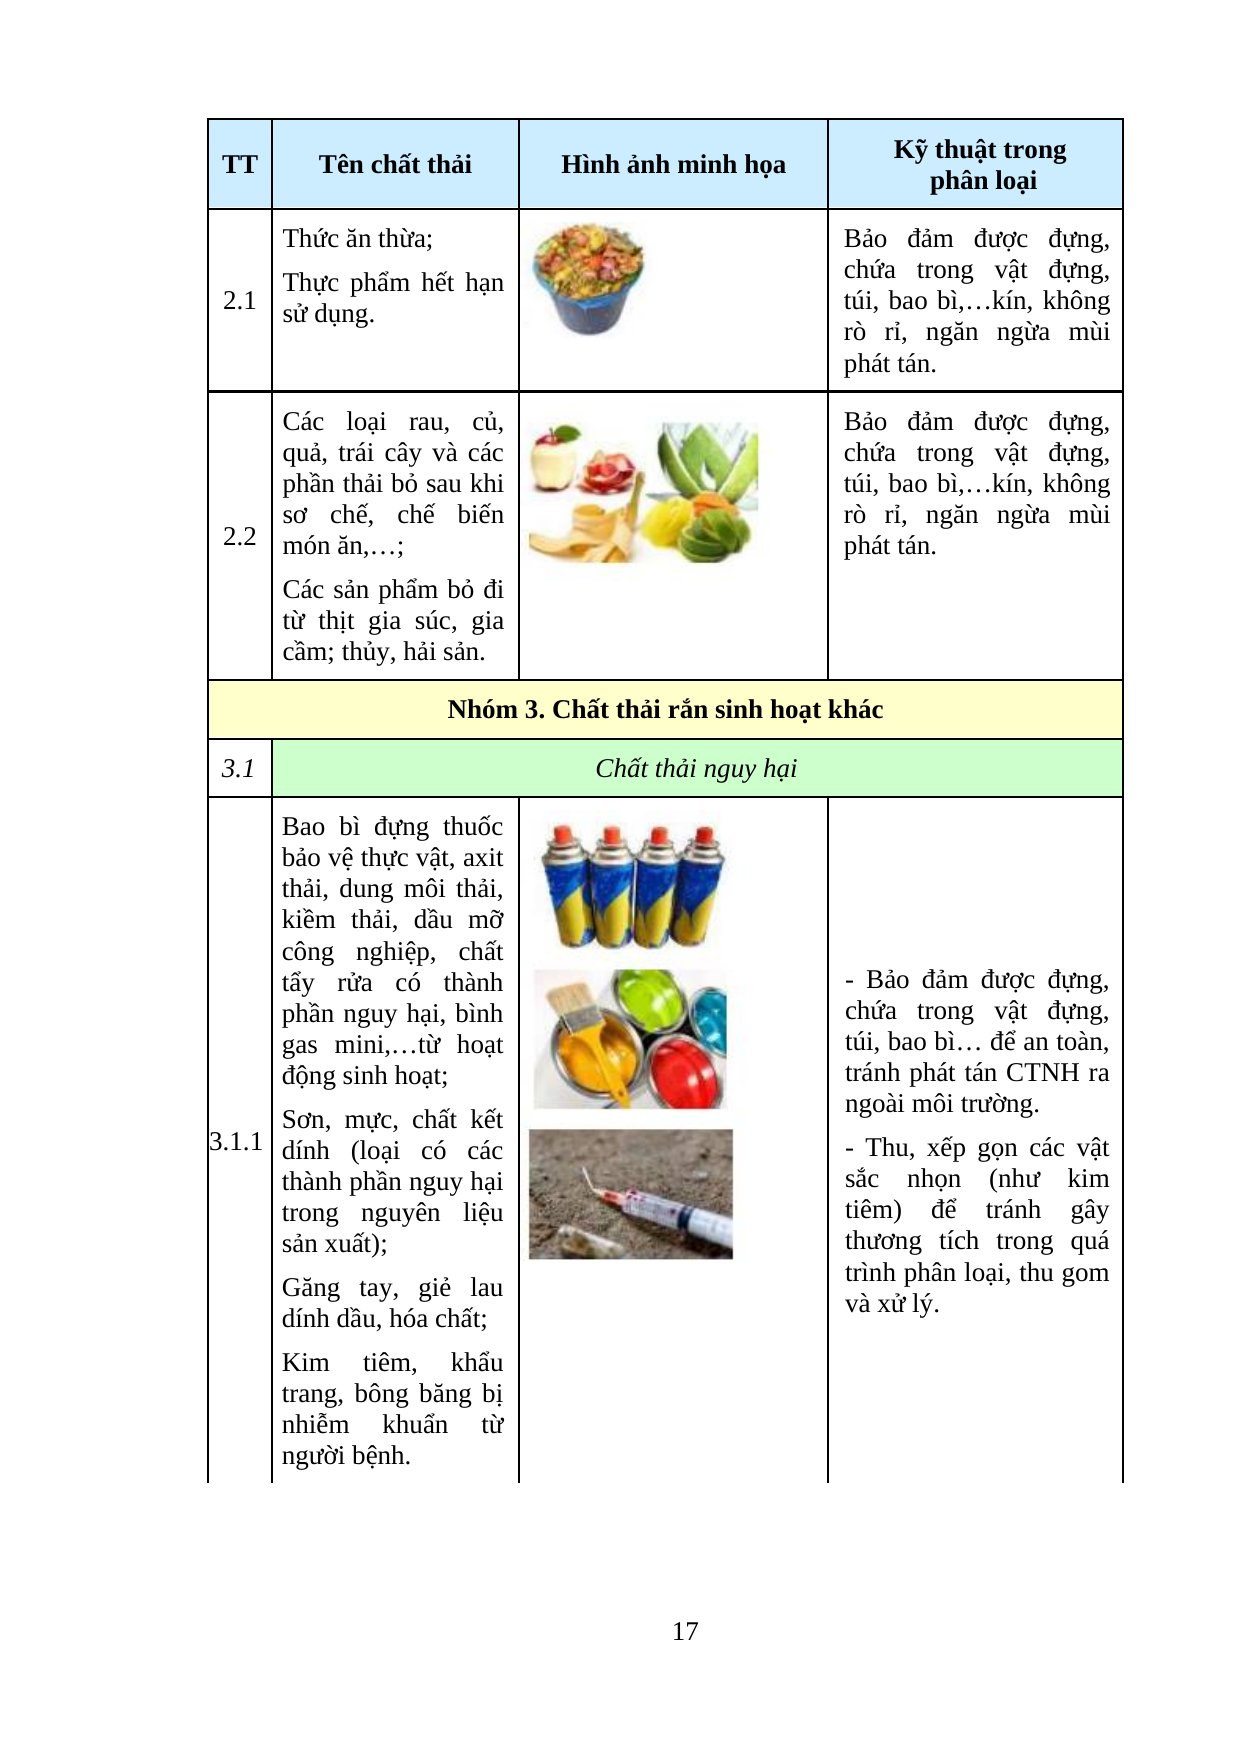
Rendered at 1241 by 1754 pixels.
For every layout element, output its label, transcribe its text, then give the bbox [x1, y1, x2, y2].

table_cell 3.1.1 [209, 798, 271, 1483]
table_cell Chất thải nguy hại [273, 740, 1122, 796]
picture [520, 405, 770, 582]
table_header Kỹ thuật trong phân loại [829, 120, 1122, 207]
table_header Tên chất thải [273, 120, 518, 207]
table_cell 3.1 [209, 740, 271, 796]
table_header TT [209, 120, 271, 207]
table_cell 2.1 [209, 210, 271, 390]
picture [520, 810, 752, 1269]
table_cell Bao bì đựng thuốc bảo vệ thực vật, axit thải, dung môi thải, kiềm thải, dầu mỡ công nghiệp, chất tẩy rửa có thành phần nguy hại, bình gas mini,…từ hoạt động sinh hoạt; Sơn, mực, chất kết dính (loại có các thành phần nguy hại trong nguyên liệu sản xuất); Găng tay, giẻ lau dính dầu, hóa chất; Kim tiêm, khẩu trang, bông băng bị nhiễm khuẩn từ người bệnh. [273, 798, 518, 1483]
table_header Hình ảnh minh họa [520, 120, 827, 207]
table_cell Nhóm 3. Chất thải rắn sinh hoạt khác [209, 681, 1122, 737]
picture [520, 222, 662, 339]
table_cell Thức ăn thừa; Thực phẩm hết hạn sử dụng. [273, 210, 518, 390]
table_cell [520, 798, 827, 1483]
table_cell Bảo đảm được đựng, chứa trong vật đựng, túi, bao bì,…kín, không rò rỉ, ngăn ngừa mùi phát tán. [829, 210, 1122, 390]
table_cell Các loại rau, củ, quả, trái cây và các phần thải bỏ sau khi sơ chế, chế biến món ăn,…; Các sản phẩm bỏ đi từ thịt gia súc, gia cầm; thủy, hải sản. [273, 393, 518, 679]
table_cell - Bảo đảm được đựng, chứa trong vật đựng, túi, bao bì… để an toàn, tránh phát tán CTNH ra ngoài môi trường. - Thu, xếp gọn các vật sắc nhọn (như kim tiêm) để tránh gây thương tích trong quá trình phân loại, thu gom và xử lý. [829, 798, 1122, 1483]
table_cell [520, 393, 827, 679]
table_cell 2.2 [209, 393, 271, 679]
table_cell Bảo đảm được đựng, chứa trong vật đựng, túi, bao bì,…kín, không rò rỉ, ngăn ngừa mùi phát tán. [829, 393, 1122, 679]
table_cell [520, 210, 827, 390]
